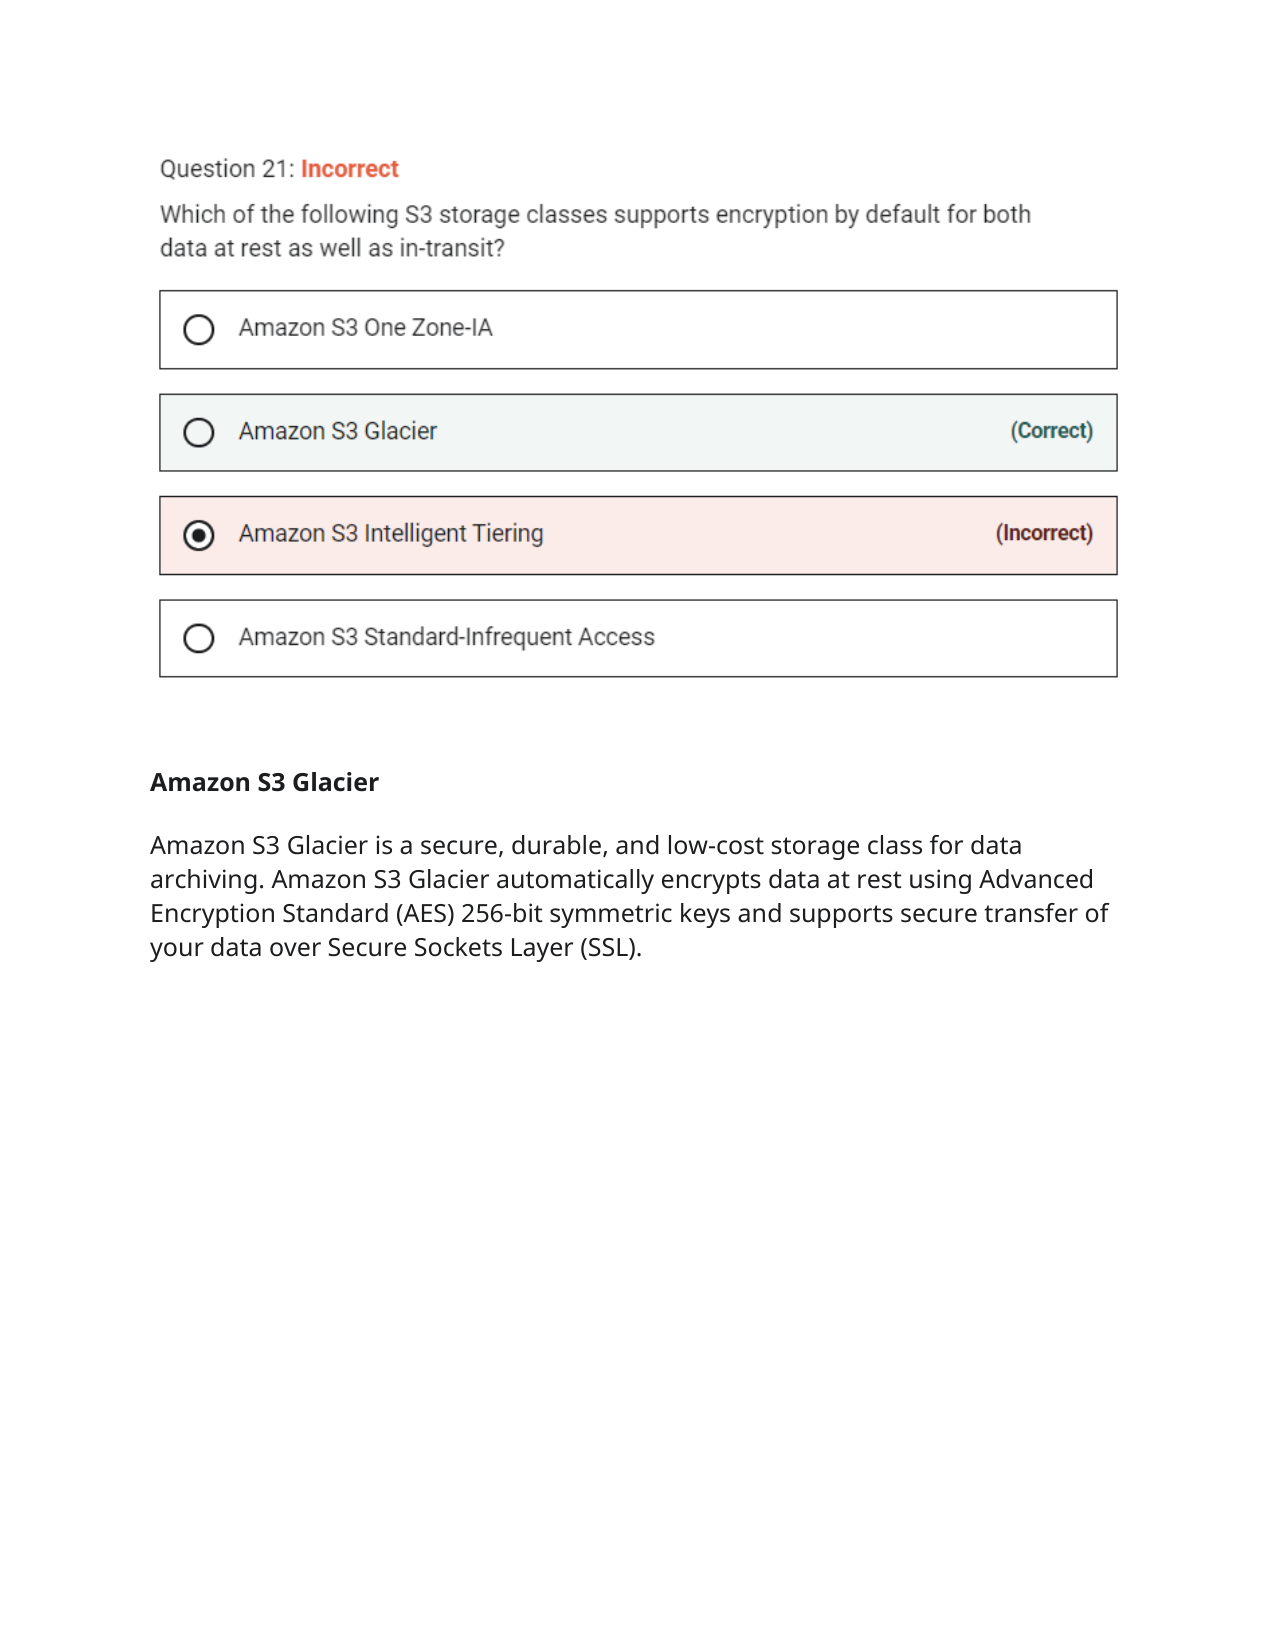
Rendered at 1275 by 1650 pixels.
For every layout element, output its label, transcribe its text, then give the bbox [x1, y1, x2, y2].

picture [150, 150, 1125, 687]
text Amazon S3 Glacier [150, 765, 1125, 799]
text Amazon S3 Glacier is a secure, durable, and low-cost storage class for data archiving. Amazon S3 Glacier automatically encrypts data at rest using Advanced Encryption Standard (AES) 256-bit symmetric keys and supports secure transfer of your data over Secure Sockets Layer (SSL). [150, 828, 1125, 964]
